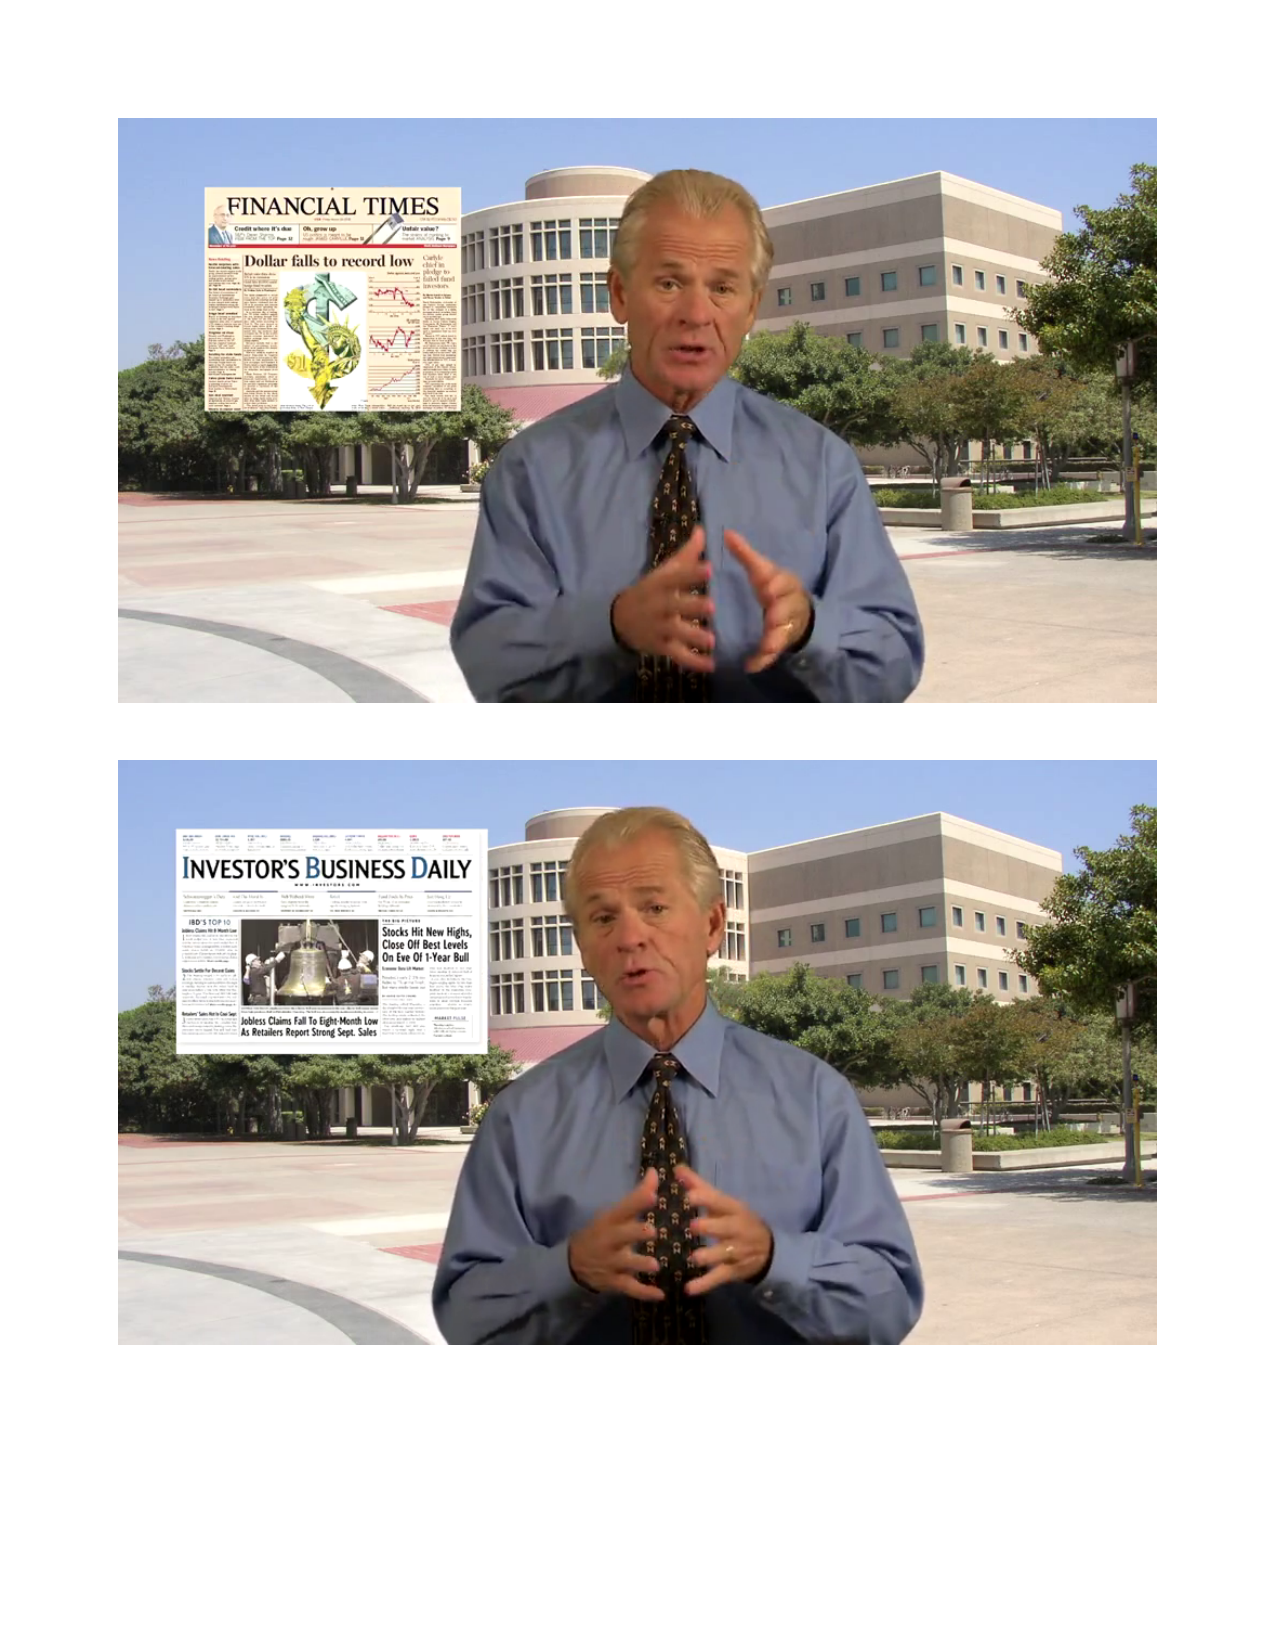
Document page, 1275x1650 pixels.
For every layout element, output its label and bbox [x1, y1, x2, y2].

picture [118, 118, 1157, 703]
picture [118, 760, 1157, 1345]
